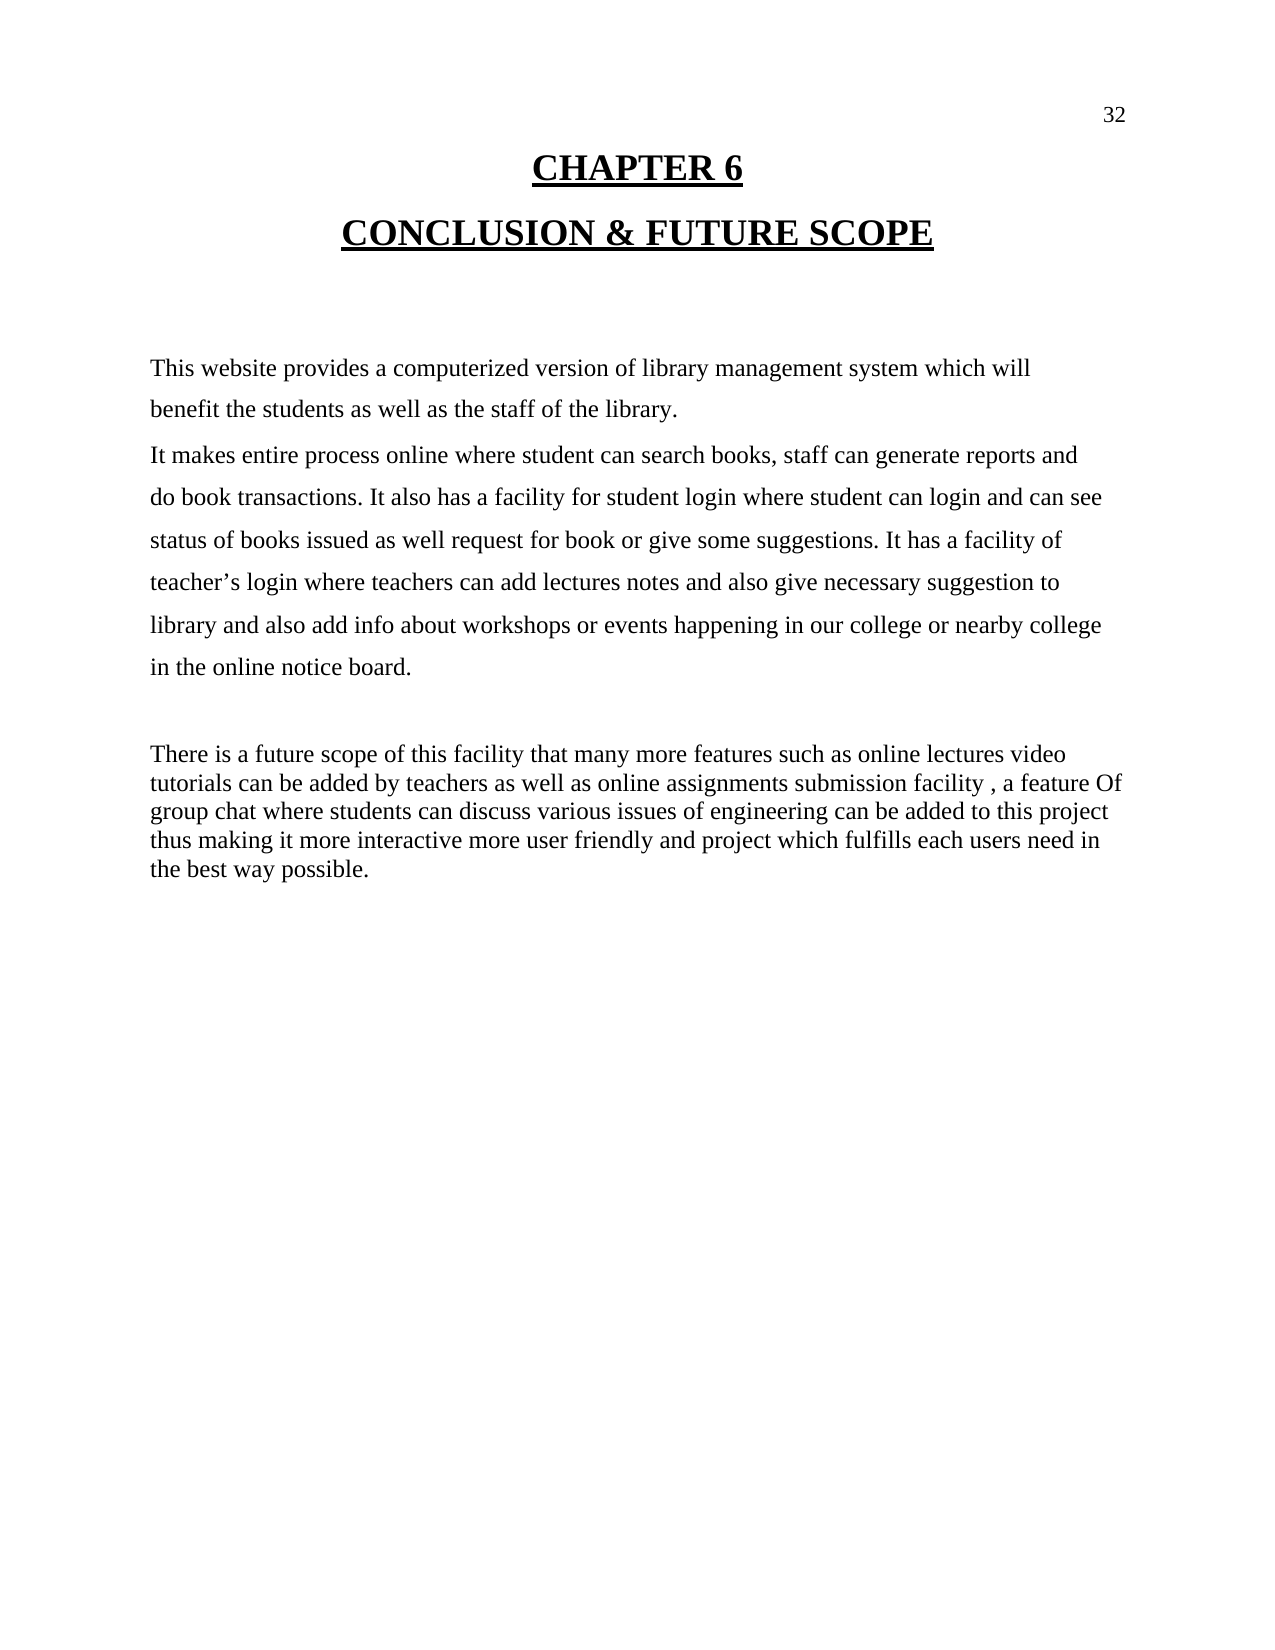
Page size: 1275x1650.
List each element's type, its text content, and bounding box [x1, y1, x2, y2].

text This website provides a computerized version of library management system which will benefit the students as well as the staff of the library. [150, 353, 1098, 423]
subtitle CHAPTER 6 CONCLUSION & FUTURE SCOPE [341, 146, 995, 253]
text There is a future scope of this facility that many more features such as online lectures video tutorials can be added by teachers as well as online assignments submission facility , a feature Of group chat where students can discuss various issues of engineering can be added to this project thus making it more interactive more user friendly and project which fulfills each users need in the best way possible. [150, 739, 1129, 883]
text It makes entire process online where student can search books, staff can generate reports and do book transactions. It also has a facility for student login where student can login and can see status of books issued as well request for book or give some suggestions. It has a facility of teacher’s login where teachers can add lectures notes and also give necessary suggestion to library and also add info about workshops or events happening in our college or nearby college in the online notice board. [150, 440, 1103, 681]
